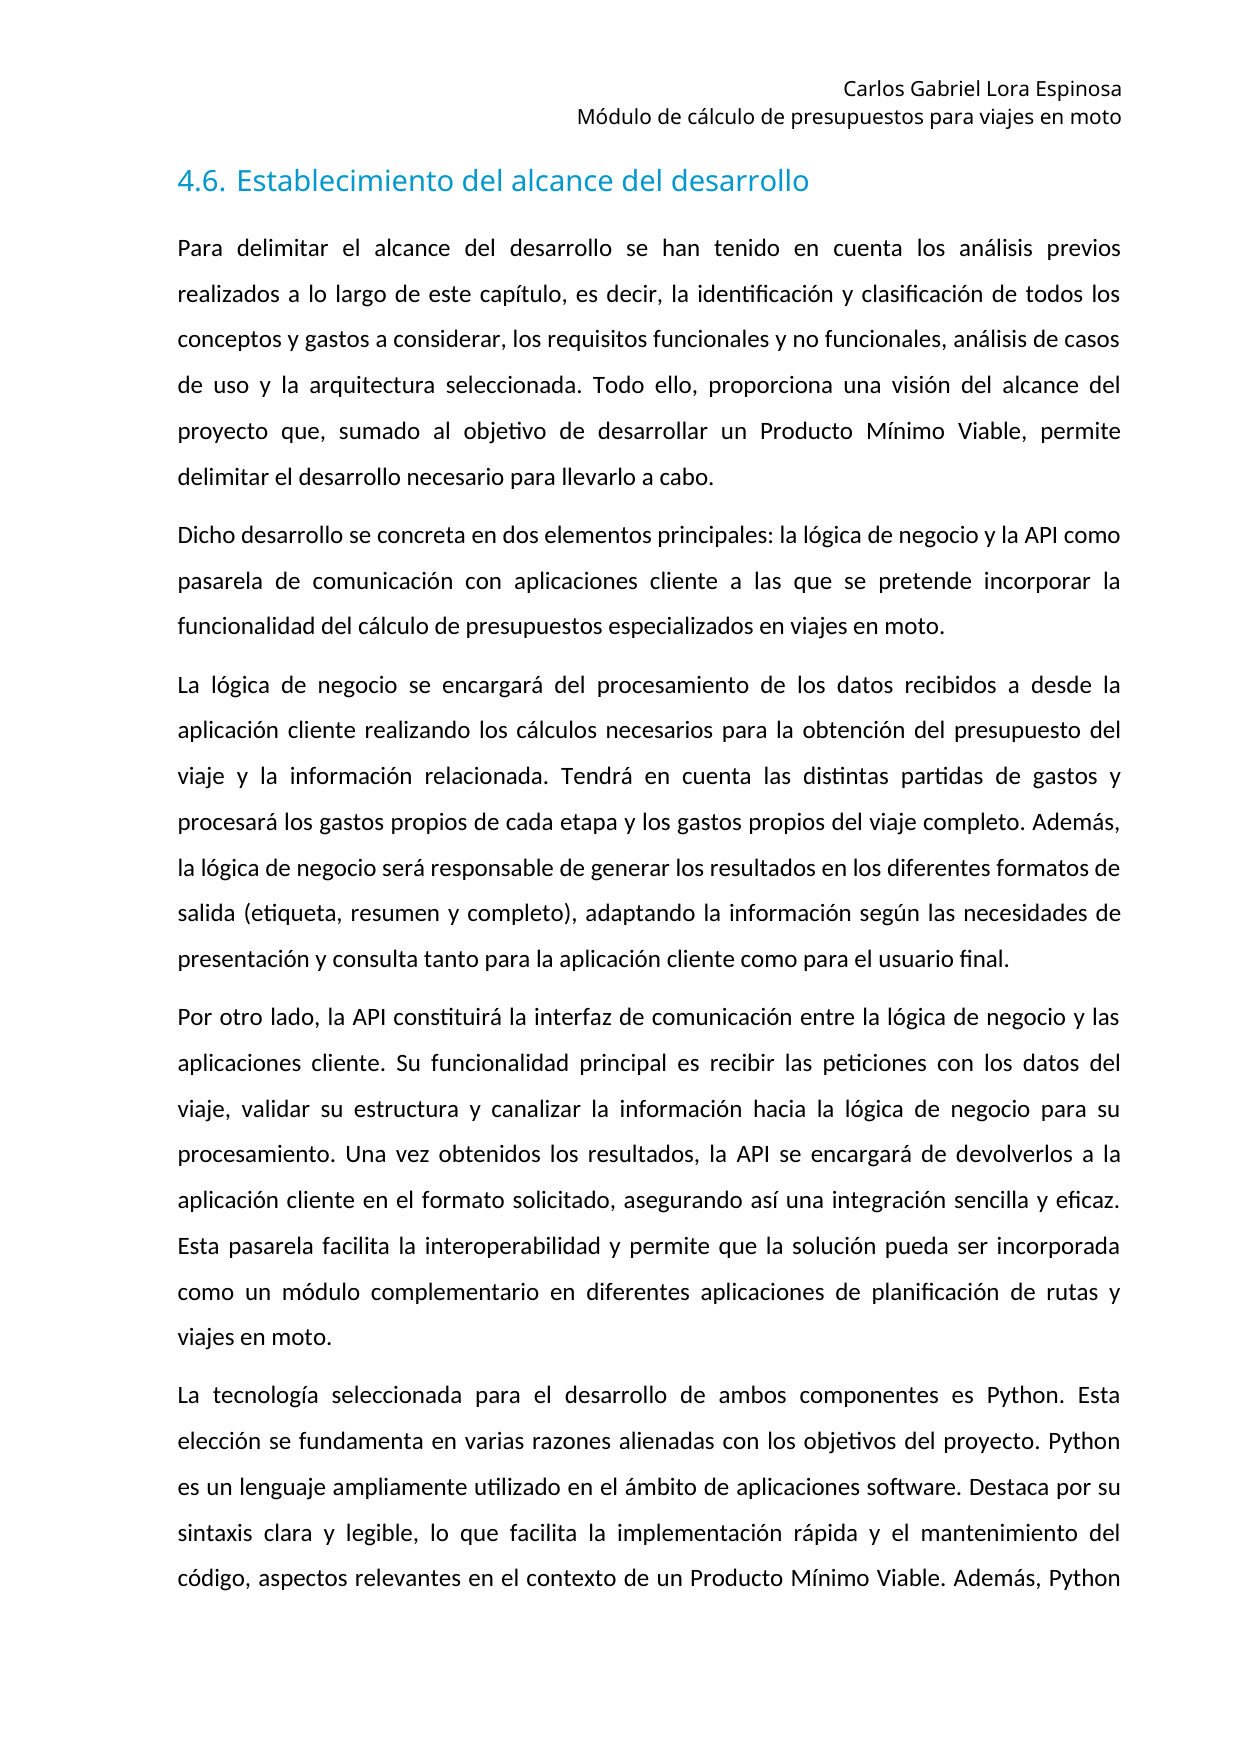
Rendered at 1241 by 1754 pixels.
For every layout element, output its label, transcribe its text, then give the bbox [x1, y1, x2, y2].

subtitle Establecimiento del alcance del desarrollo [177, 160, 1122, 200]
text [177, 1380, 1122, 1593]
text Por otro lado, la API constituirá la interfaz de comunicación entre la lógica de negocio y las aplicaciones cliente. Su funcionalidad principal es recibir las peticiones con los datos del viaje, validar su estructura y canalizar la información hacia la lógica de negocio para su procesamiento. Una vez obtenidos los resultados, la API se encargará de devolverlos a la aplicación cliente en el formato solicitado, asegurando así una integración sencilla y eficaz. Esta pasarela facilita la interoperabilidad y permite que la solución pueda ser incorporada como un módulo complementario en diferentes aplicaciones de planificación de rutas y viajes en moto. [177, 1001, 1122, 1352]
text La lógica de negocio se encargará del procesamiento de los datos recibidos a desde la aplicación cliente realizando los cálculos necesarios para la obtención del presupuesto del viaje y la información relacionada. Tendrá en cuenta las distintas partidas de gastos y procesará los gastos propios de cada etapa y los gastos propios del viaje completo. Además, la lógica de negocio será responsable de generar los resultados en los diferentes formatos de salida (etiqueta, resumen y completo), adaptando la información según las necesidades de presentación y consulta tanto para la aplicación cliente como para el usuario final. [177, 669, 1122, 974]
text Dicho desarrollo se concreta en dos elementos principales: la lógica de negocio y la API como pasarela de comunicación con aplicaciones cliente a las que se pretende incorporar la funcionalidad del cálculo de presupuestos especializados en viajes en moto. [177, 519, 1122, 641]
text Para delimitar el alcance del desarrollo se han tenido en cuenta los análisis previos realizados a lo largo de este capítulo, es decir, la identificación y clasificación de todos los conceptos y gastos a considerar, los requisitos funcionales y no funcionales, análisis de casos de uso y la arquitectura seleccionada. Todo ello, proporciona una visión del alcance del proyecto que, sumado al objetivo de desarrollar un Producto Mínimo Viable, permite delimitar el desarrollo necesario para llevarlo a cabo. [177, 232, 1122, 491]
